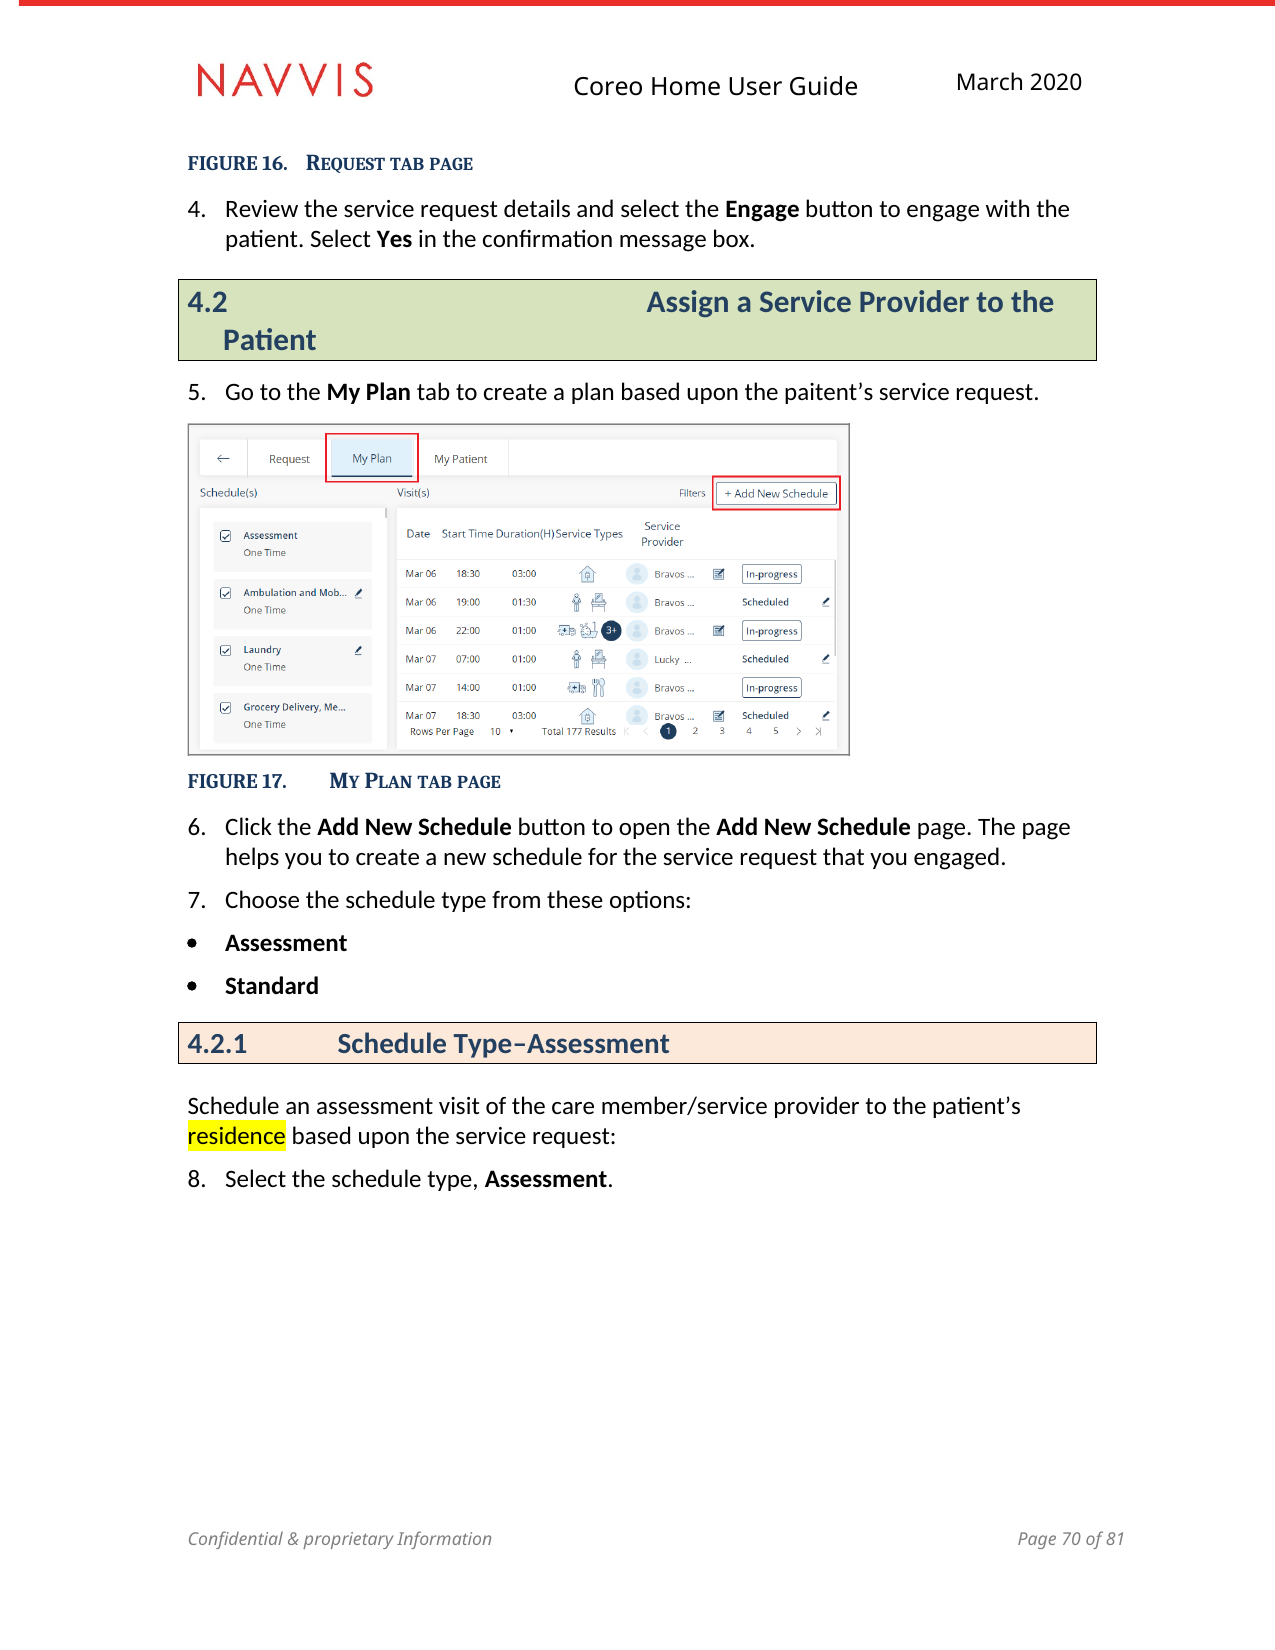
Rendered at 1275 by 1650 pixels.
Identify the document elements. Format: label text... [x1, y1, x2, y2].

list Click the Add New Schedule button to open the Add New Schedule page. The page helps you to create a new schedule for the service request that you engaged. [187, 811, 1087, 872]
subtitle Schedule Type–Assessment [179, 1023, 1096, 1063]
picture [187, 423, 851, 756]
list Assessment [187, 927, 1087, 958]
subtitle Assign a Service Provider to the Patient [179, 280, 1096, 360]
list Standard [187, 971, 1087, 1001]
picture [187, 55, 383, 104]
text Schedule an assessment visit of the care member/service provider to the patient’s residence based upon the service request: [187, 1090, 1087, 1151]
text Request tab page [187, 150, 1087, 176]
list Go to the My Plan tab to create a plan based upon the paitent’s service request. [187, 376, 1087, 406]
text My Plan tab page [187, 768, 1087, 794]
list Choose the schedule type from these options: [187, 884, 1087, 915]
list Select the schedule type, Assessment. [187, 1163, 1087, 1194]
list Review the service request details and select the Engage button to engage with the patient. Select Yes in the confirmation message box. [187, 193, 1087, 254]
